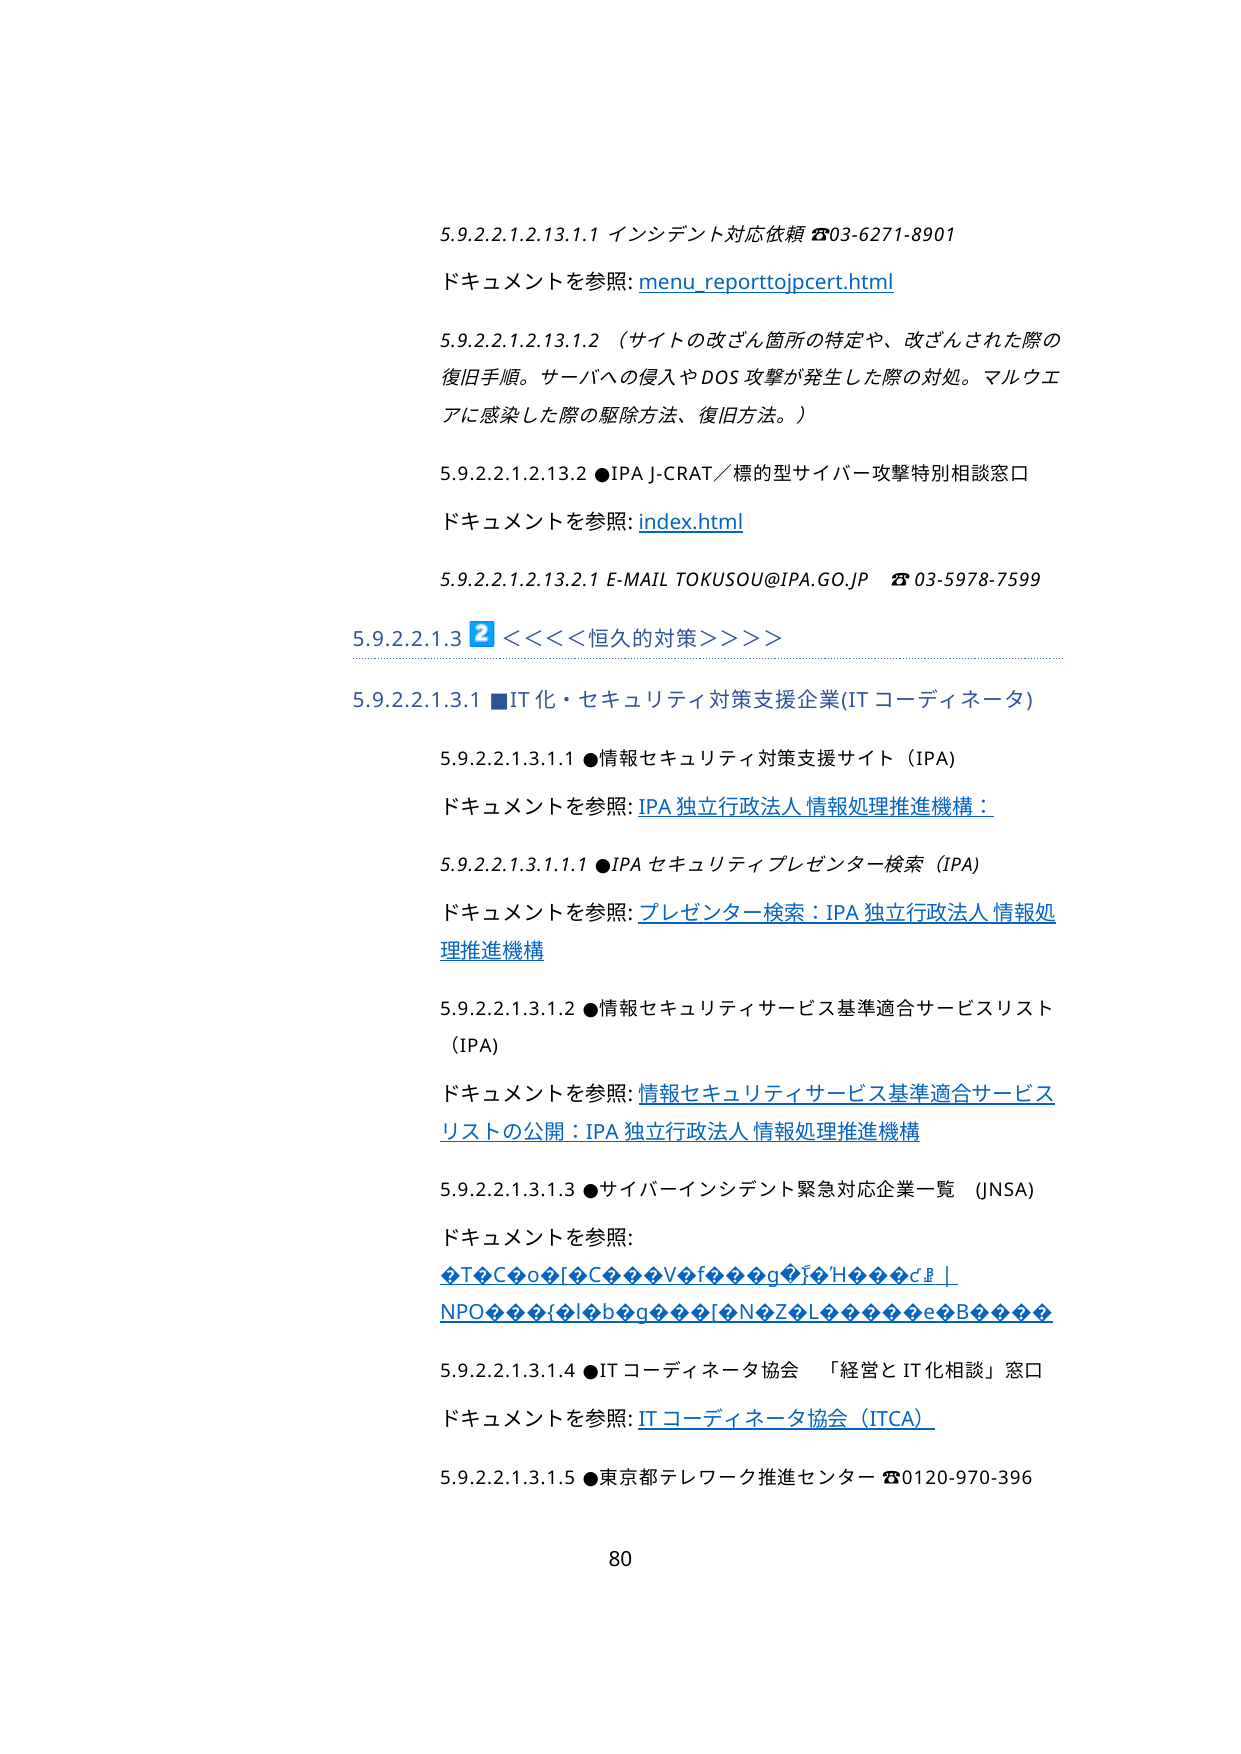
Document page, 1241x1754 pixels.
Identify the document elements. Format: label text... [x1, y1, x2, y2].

text （サイトの改ざん箇所の特定や、改ざんされた際の復旧手順。サーバへの侵入やDoS攻撃が発生した際の対処。マルウエアに感染した際の駆除方法、復旧方法。） [440, 320, 1063, 433]
text インシデント対応依頼 ☎03-6271-8901 [440, 214, 1063, 252]
text ●IPAセキュリティプレゼンター検索（IPA) [440, 845, 1063, 882]
text ＜＜＜＜恒久的対策＞＞＞＞ [352, 618, 1063, 659]
text ●東京都テレワーク推進センター ☎0120-970-396 [440, 1457, 1063, 1495]
text ●IPA J-CRAT／標的型サイバー攻撃特別相談窓口 [440, 454, 1063, 491]
text ドキュメントを参照: ITコーディネータ協会（ITCA） [440, 1399, 1063, 1436]
text ●情報セキュリティサービス基準適合サービスリスト（IPA) [440, 988, 1063, 1063]
text ■IT化・セキュリティ対策支援企業(ITコーディネータ) [352, 680, 1063, 718]
text ●情報セキュリティ対策支援サイト（IPA) [440, 738, 1063, 776]
picture [469, 621, 495, 647]
text ドキュメントを参照: プレゼンター検索：IPA 独立行政法人 情報処理推進機構 [440, 893, 1063, 968]
text ●サイバーインシデント緊急対応企業一覧 (JNSA) [440, 1170, 1063, 1207]
text ●ITコーディネータ協会 「経営とIT化相談」窓口 [440, 1351, 1063, 1388]
text ドキュメントを参照: 情報セキュリティサービス基準適合サービスリストの公開：IPA 独立行政法人 情報処理推進機構 [440, 1074, 1063, 1149]
text ドキュメントを参照: �T�C�o�[�C���V�f���g�ً}�Ή���ƈꗗ | NPO���{�l�b�g���[�N�Z�L�����e�B���� [440, 1218, 1063, 1330]
text E-mail tokusou@ipa.go.jp ☎ 03-5978-7599 [440, 560, 1063, 597]
text ドキュメントを参照: menu_reporttojpcert.html [440, 262, 1063, 299]
text ドキュメントを参照: index.html [440, 502, 1063, 539]
text ドキュメントを参照: IPA 独立行政法人 情報処理推進機構： [440, 786, 1063, 824]
